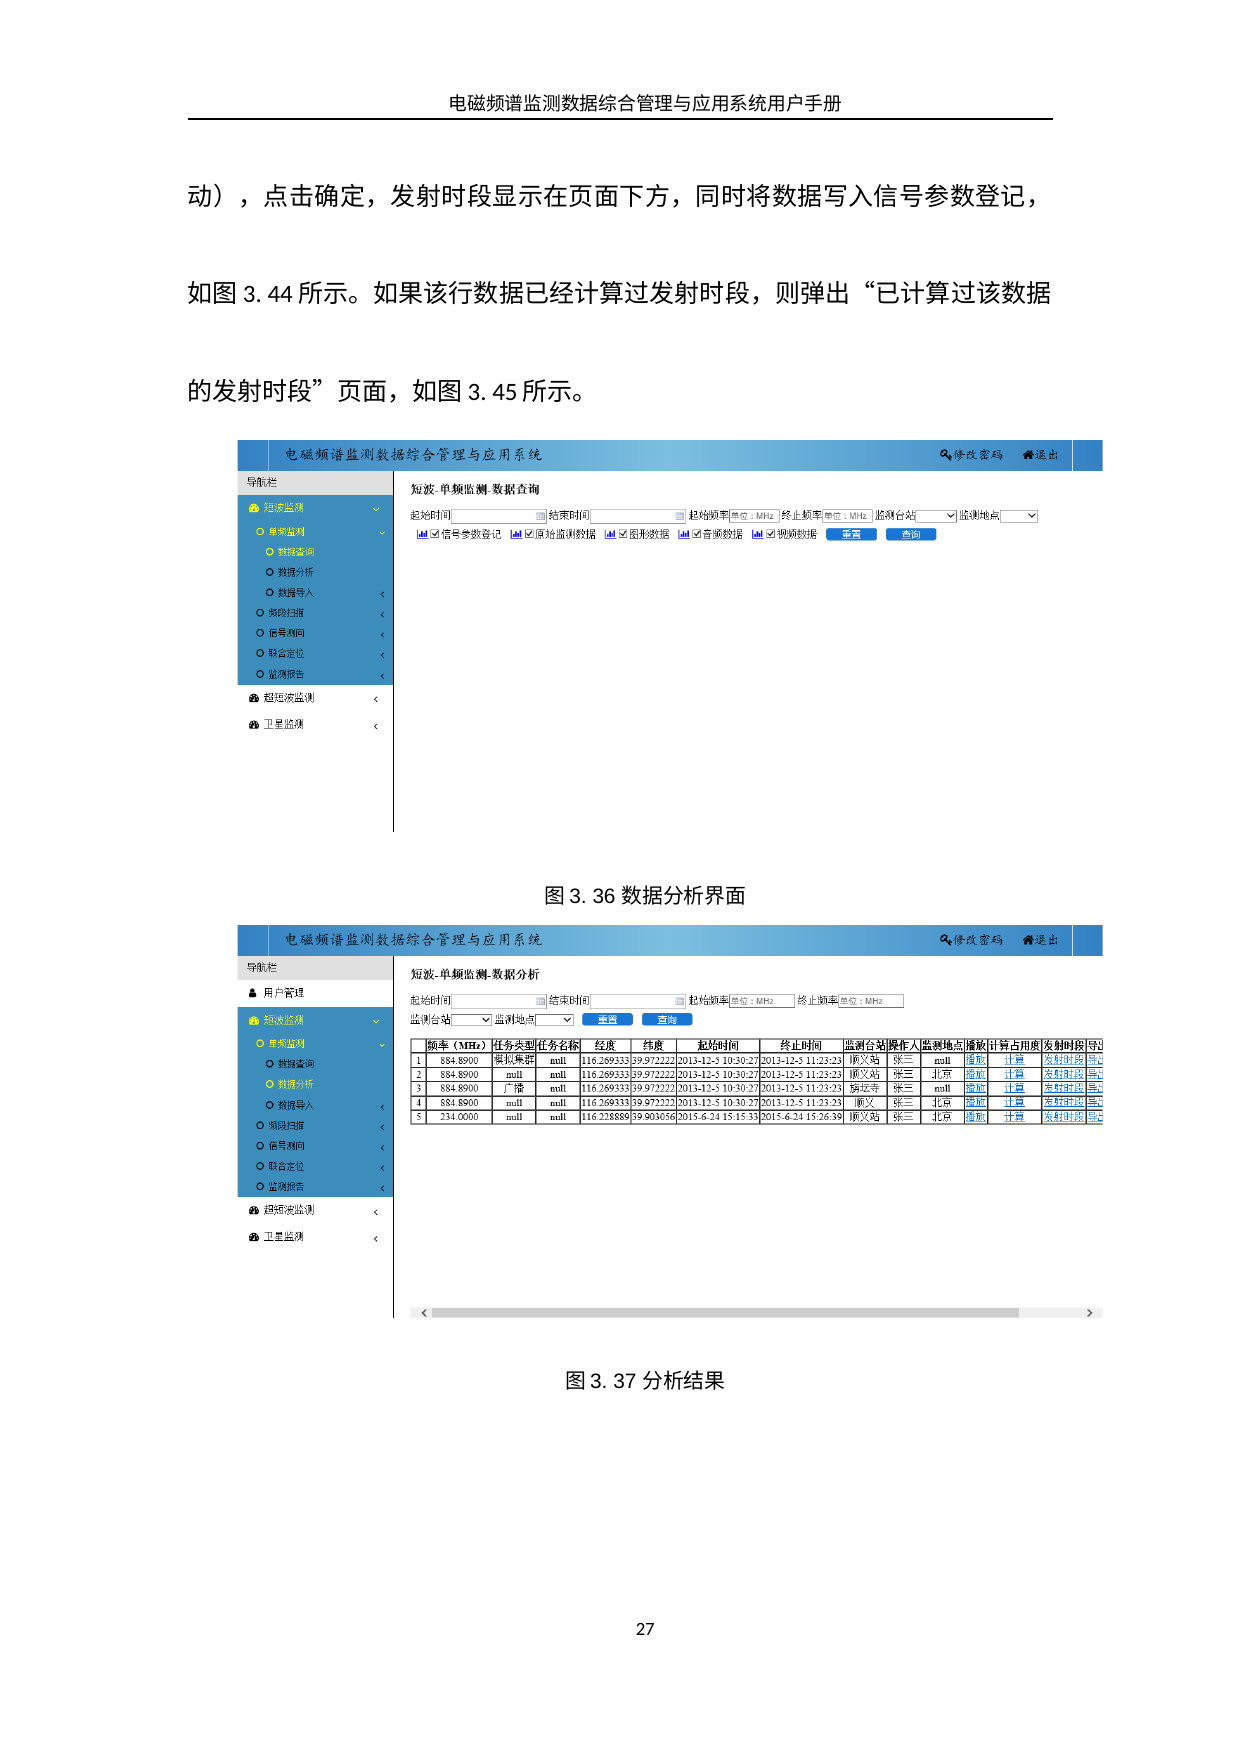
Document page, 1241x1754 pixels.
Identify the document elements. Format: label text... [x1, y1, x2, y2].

picture [237, 925, 1103, 1318]
picture [237, 440, 1103, 832]
text 图3. 37 分析结果 [187, 1363, 1053, 1396]
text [187, 162, 1053, 422]
text 图3. 36 数据分析界面 [187, 878, 1053, 910]
